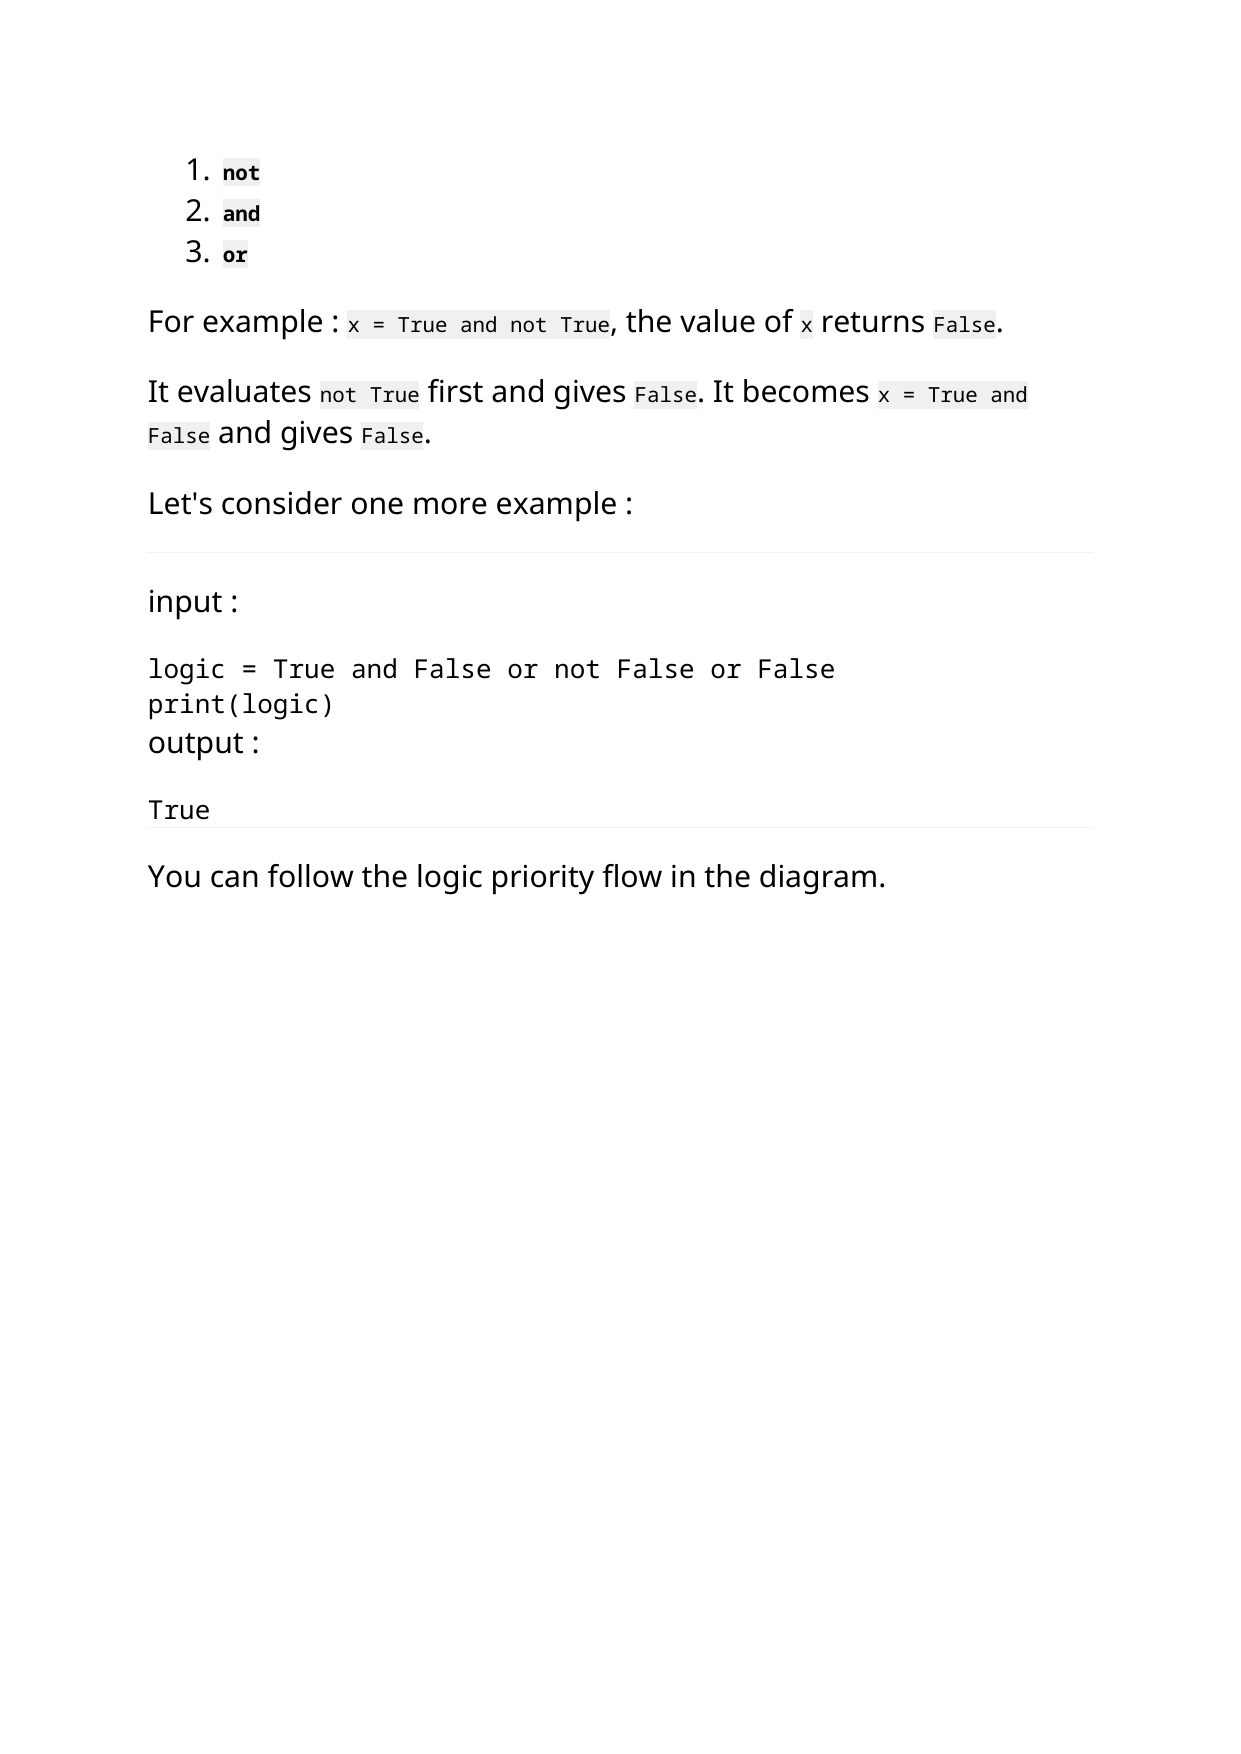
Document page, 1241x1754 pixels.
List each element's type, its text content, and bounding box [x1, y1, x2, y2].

text output : [148, 722, 1093, 763]
text logic = True and False or not False or False [148, 651, 1093, 686]
list and [185, 189, 1093, 230]
text input : [148, 580, 1093, 621]
text It evaluates not True first and gives False. It becomes x = True and False and gives False. [148, 371, 1093, 453]
text Let's consider one more example : [148, 482, 1093, 523]
text You can follow the logic priority flow in the diagram. [148, 856, 1093, 897]
text print(logic) [148, 686, 1093, 722]
text For example : x = True and not True, the value of x returns False. [148, 300, 1093, 341]
list or [185, 230, 1093, 271]
list not [185, 148, 1093, 189]
text True [148, 792, 1093, 827]
